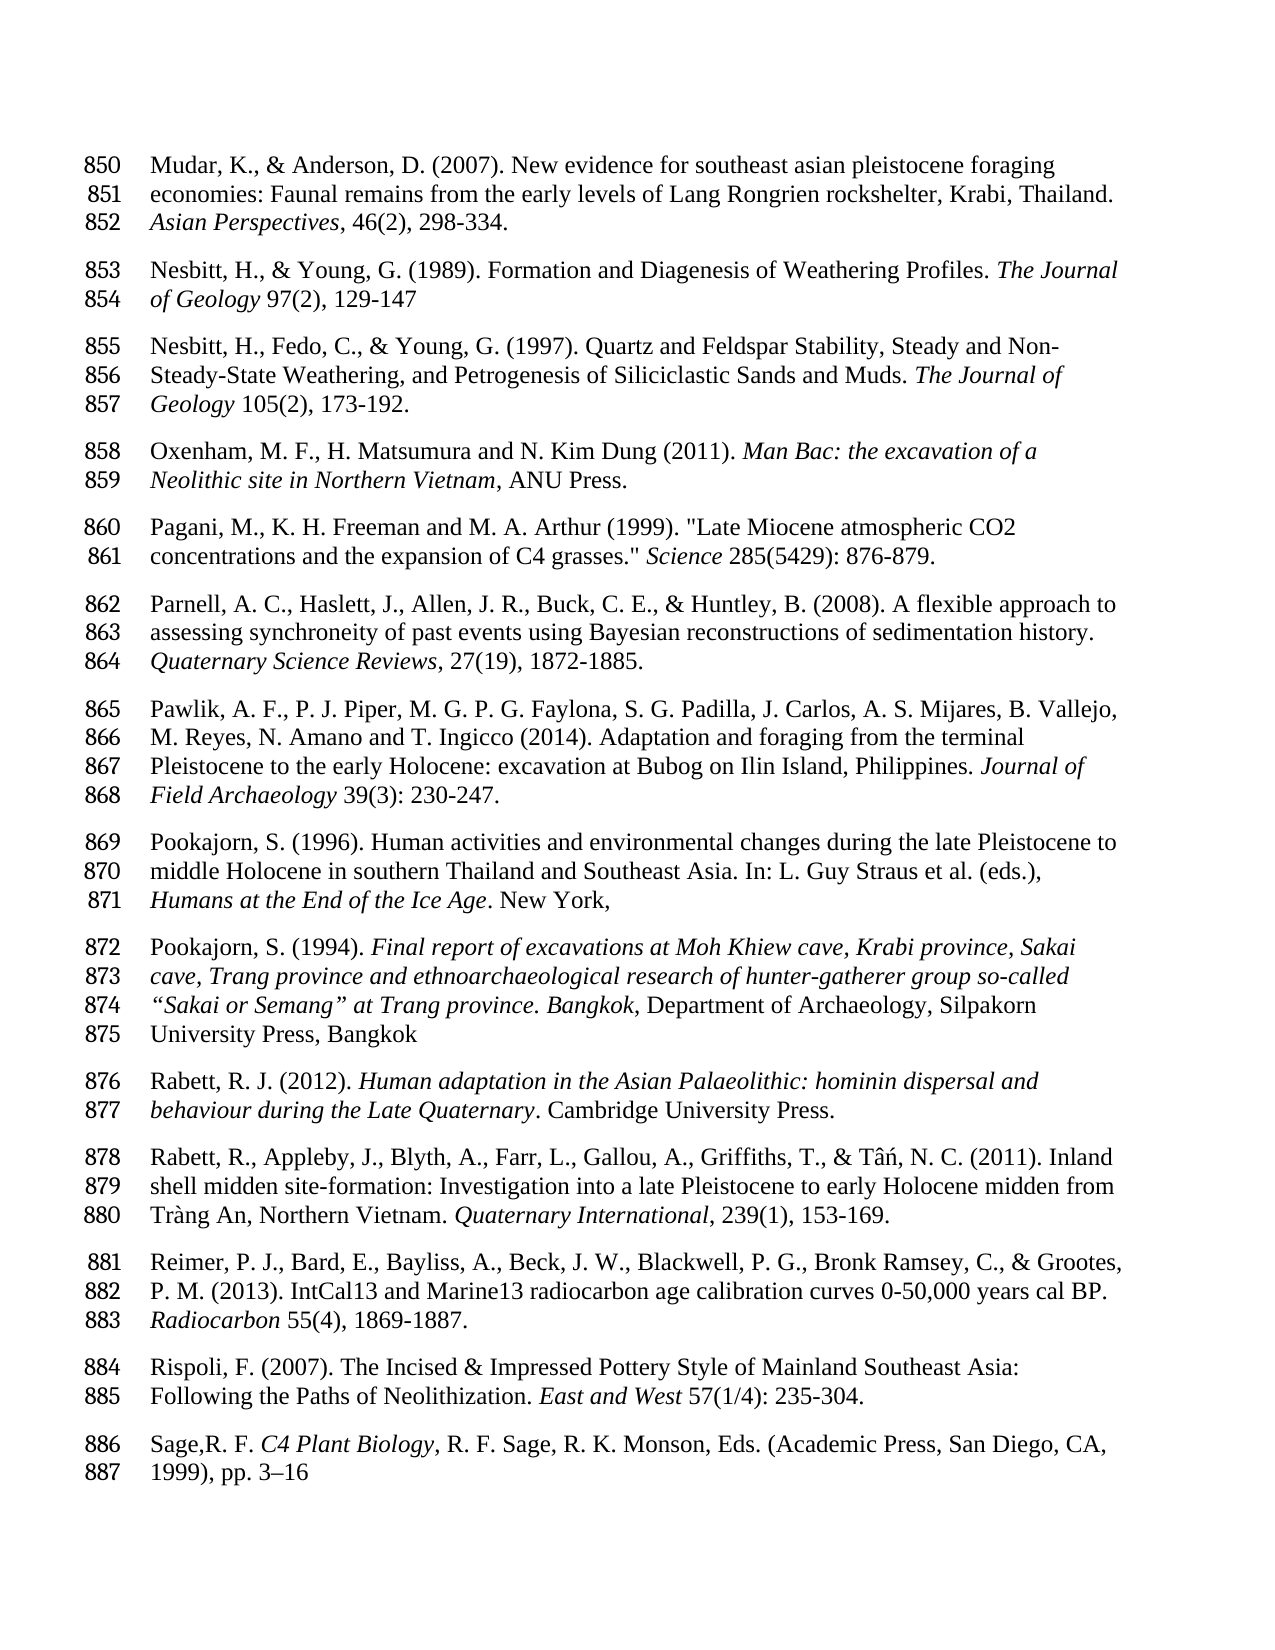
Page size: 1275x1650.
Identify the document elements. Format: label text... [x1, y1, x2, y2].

text Oxenham, M. F., H. Matsumura and N. Kim Dung (2011). Man Bac: the excavation of a Neolithic site in Northern Vietnam, ANU Press. [150, 436, 1125, 494]
text Nesbitt, H., Fedo, C., & Young, G. (1997). Quartz and Feldspar Stability, Steady and Non‐Steady‐State Weathering, and Petrogenesis of Siliciclastic Sands and Muds. The Journal of Geology 105(2), 173-192. [150, 331, 1125, 417]
text Nesbitt, H., & Young, G. (1989). Formation and Diagenesis of Weathering Profiles. The Journal of Geology 97(2), 129-147 [150, 255, 1125, 312]
text Rabett, R. J. (2012). Human adaptation in the Asian Palaeolithic: hominin dispersal and behaviour during the Late Quaternary. Cambridge University Press. [150, 1066, 1125, 1124]
text Parnell, A. C., Haslett, J., Allen, J. R., Buck, C. E., & Huntley, B. (2008). A flexible approach to assessing synchroneity of past events using Bayesian reconstructions of sedimentation history. Quaternary Science Reviews, 27(19), 1872-1885. [150, 589, 1125, 675]
text Mudar, K., & Anderson, D. (2007). New evidence for southeast asian pleistocene foraging economies: Faunal remains from the early levels of Lang Rongrien rockshelter, Krabi, Thailand. Asian Perspectives, 46(2), 298-334. [150, 150, 1125, 236]
text Pagani, M., K. H. Freeman and M. A. Arthur (1999). "Late Miocene atmospheric CO2 concentrations and the expansion of C4 grasses." Science 285(5429): 876-879. [150, 512, 1125, 570]
text Pawlik, A. F., P. J. Piper, M. G. P. G. Faylona, S. G. Padilla, J. Carlos, A. S. Mijares, B. Vallejo, M. Reyes, N. Amano and T. Ingicco (2014). Adaptation and foraging from the terminal Pleistocene to the early Holocene: excavation at Bubog on Ilin Island, Philippines. Journal of Field Archaeology 39(3): 230-247. [150, 694, 1125, 809]
text Rabett, R., Appleby, J., Blyth, A., Farr, L., Gallou, A., Griffiths, T., & Tâń, N. C. (2011). Inland shell midden site-formation: Investigation into a late Pleistocene to early Holocene midden from Tràng An, Northern Vietnam. Quaternary International, 239(1), 153-169. [150, 1142, 1125, 1229]
text Rispoli, F. (2007). The Incised & Impressed Pottery Style of Mainland Southeast Asia: Following the Paths of Neolithization. East and West 57(1/4): 235-304. [150, 1352, 1125, 1410]
text Sage,R. F. C4 Plant Biology, R. F. Sage, R. K. Monson, Eds. (Academic Press, San Diego, CA, 1999), pp. 3–16 [150, 1429, 1125, 1486]
text Pookajorn, S. (1994). Final report of excavations at Moh Khiew cave, Krabi province, Sakai cave, Trang province and ethnoarchaeological research of hunter-gatherer group so-called “Sakai or Semang” at Trang province. Bangkok, Department of Archaeology, Silpakorn University Press, Bangkok [150, 932, 1125, 1047]
text Pookajorn, S. (1996). Human activities and environmental changes during the late Pleistocene to middle Holocene in southern Thailand and Southeast Asia. In: L. Guy Straus et al. (eds.), Humans at the End of the Ice Age. New York, [150, 827, 1125, 914]
text Reimer, P. J., Bard, E., Bayliss, A., Beck, J. W., Blackwell, P. G., Bronk Ramsey, C., & Grootes, P. M. (2013). IntCal13 and Marine13 radiocarbon age calibration curves 0-50,000 years cal BP. Radiocarbon 55(4), 1869-1887. [150, 1247, 1125, 1334]
